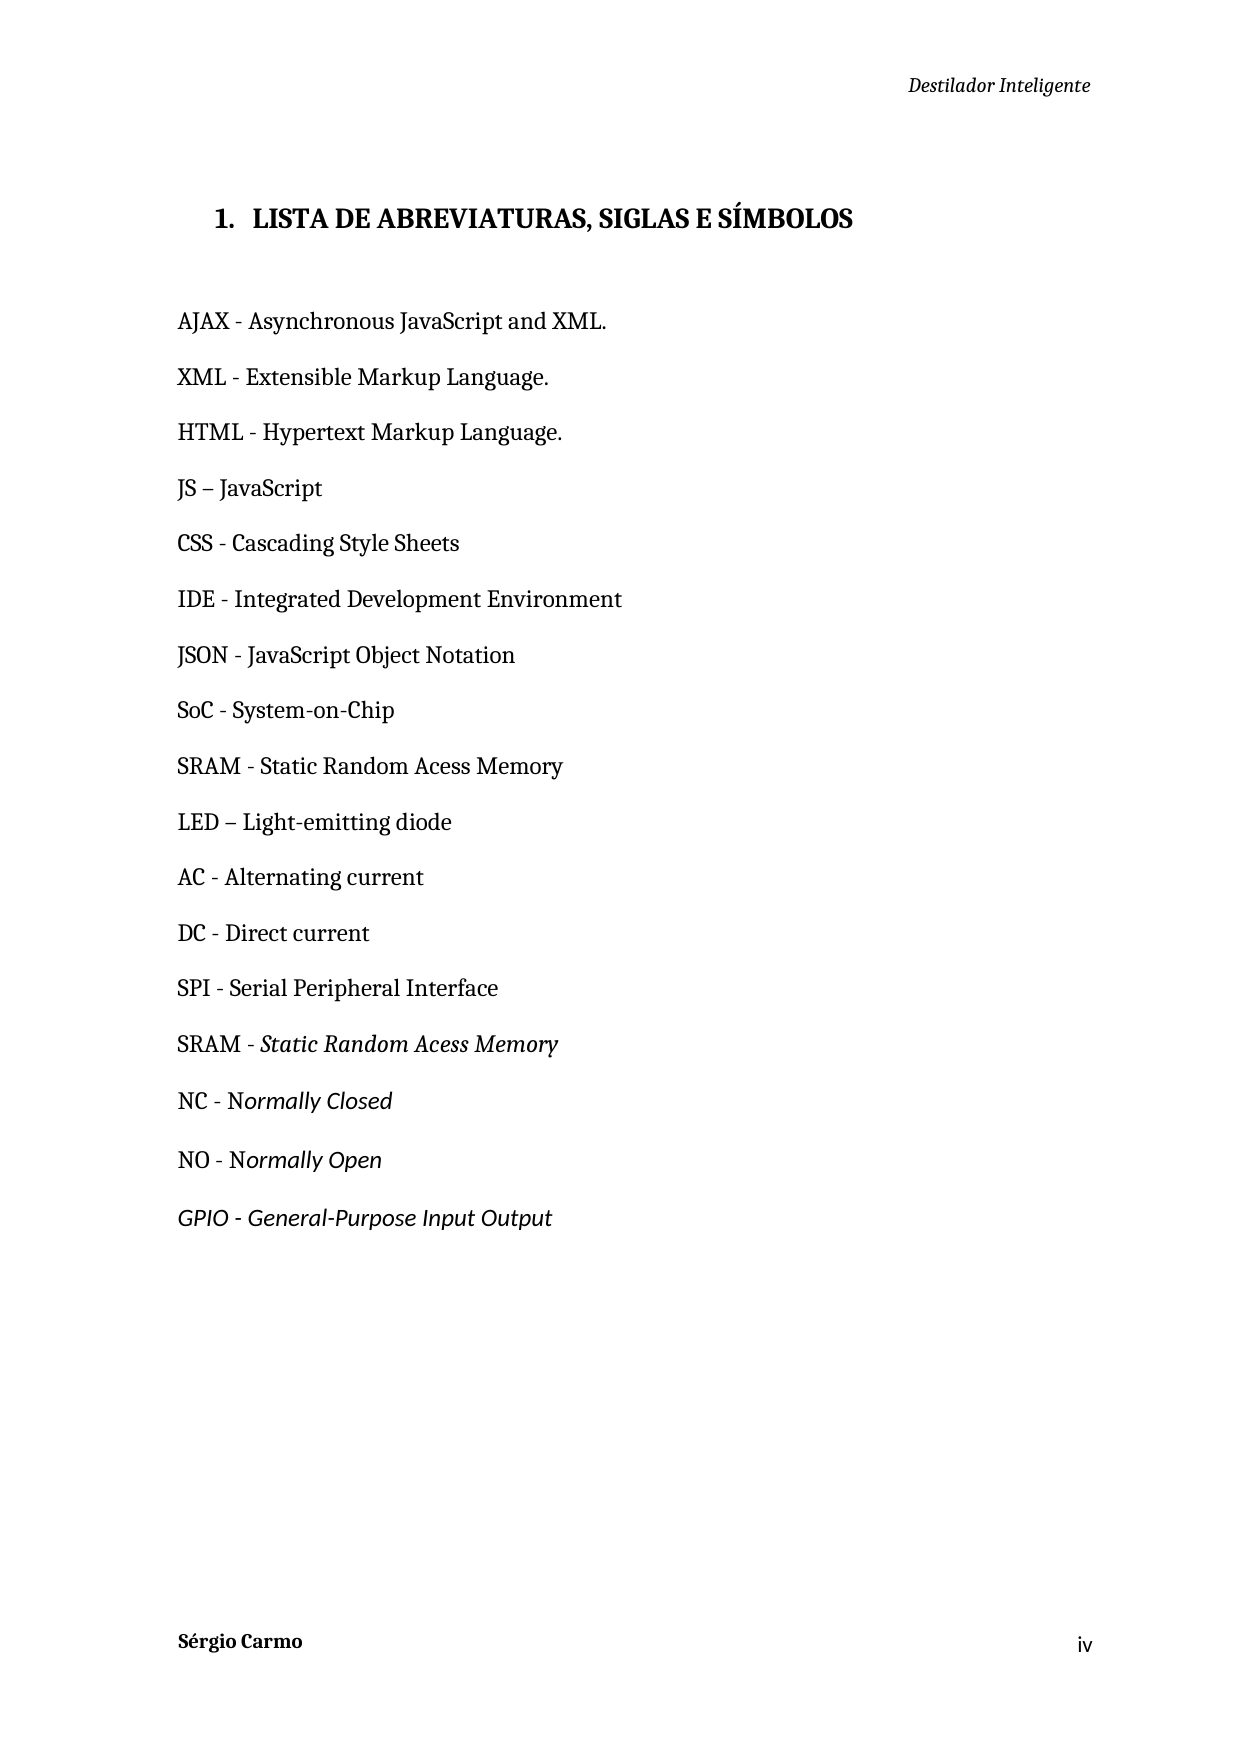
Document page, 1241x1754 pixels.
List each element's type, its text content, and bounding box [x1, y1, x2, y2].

text DC - Direct current [177, 919, 1092, 947]
text CSS - Cascading Style Sheets [177, 529, 1092, 558]
text LED – Light-emitting diode [177, 807, 1092, 836]
text JSON - JavaScript Object Notation [177, 641, 1092, 669]
text NO - Normally Open [177, 1144, 1092, 1174]
text XML - Extensible Markup Language. [177, 362, 1092, 391]
text AJAX - Asynchronous JavaScript and XML. [177, 307, 1092, 336]
text Lista de Abreviaturas, Siglas e Símbolos [215, 202, 1092, 236]
text IDE - Integrated Development Environment [177, 585, 1092, 614]
text SoC - System-on-Chip [177, 696, 1092, 725]
text HTML - Hypertext Markup Language. [177, 418, 1092, 447]
text SPI - Serial Peripheral Interface [177, 974, 1092, 1003]
text AC - Alternating current [177, 863, 1092, 892]
text JS – JavaScript [177, 474, 1092, 502]
text NC - Normally Closed [177, 1086, 1092, 1116]
text SRAM - Static Random Acess Memory [177, 1030, 1092, 1059]
text SRAM - Static Random Acess Memory [177, 752, 1092, 781]
text GPIO - General-Purpose Input Output [177, 1202, 1092, 1232]
